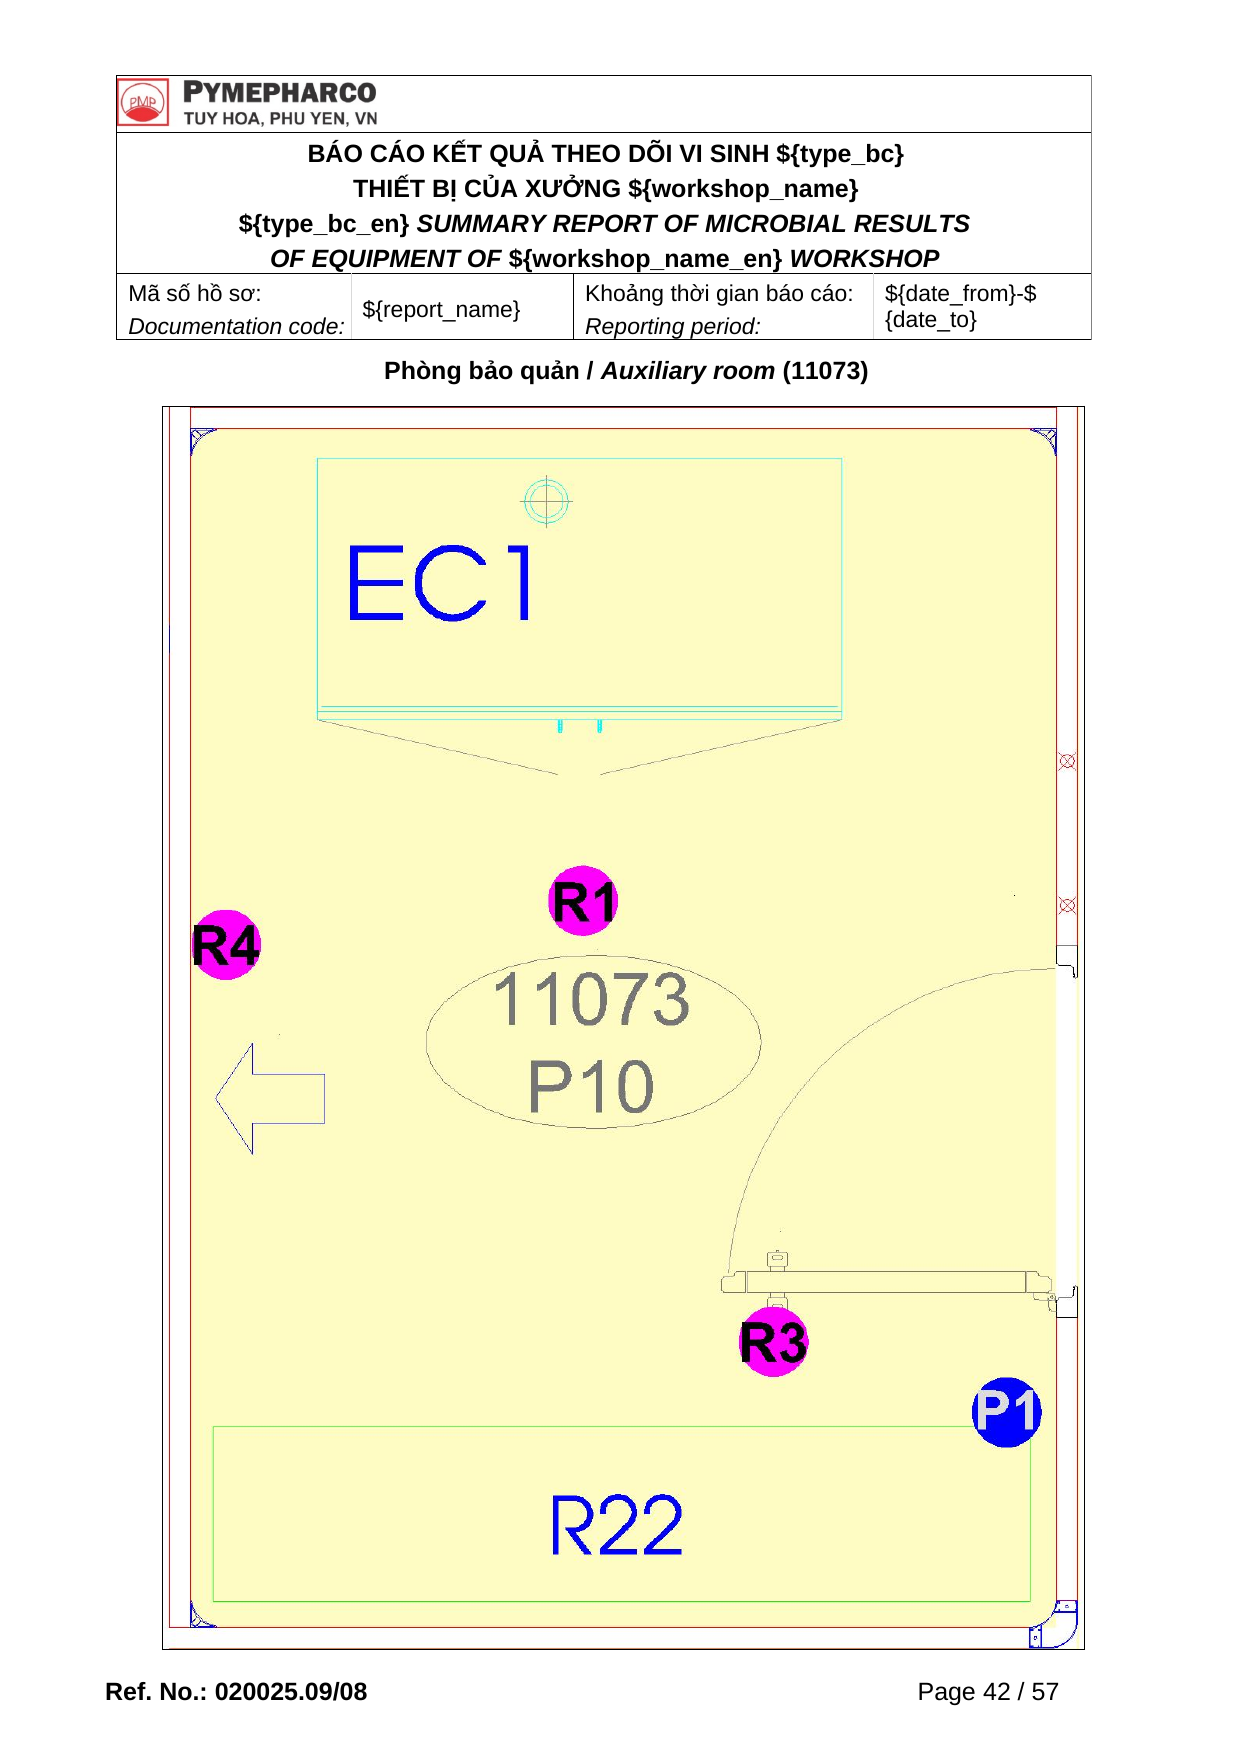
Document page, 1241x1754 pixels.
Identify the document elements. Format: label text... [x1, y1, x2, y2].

picture [117, 78, 377, 127]
picture [163, 407, 1084, 1649]
text Phòng bảo quản / Auxiliary room (11073) [114, 356, 1138, 385]
